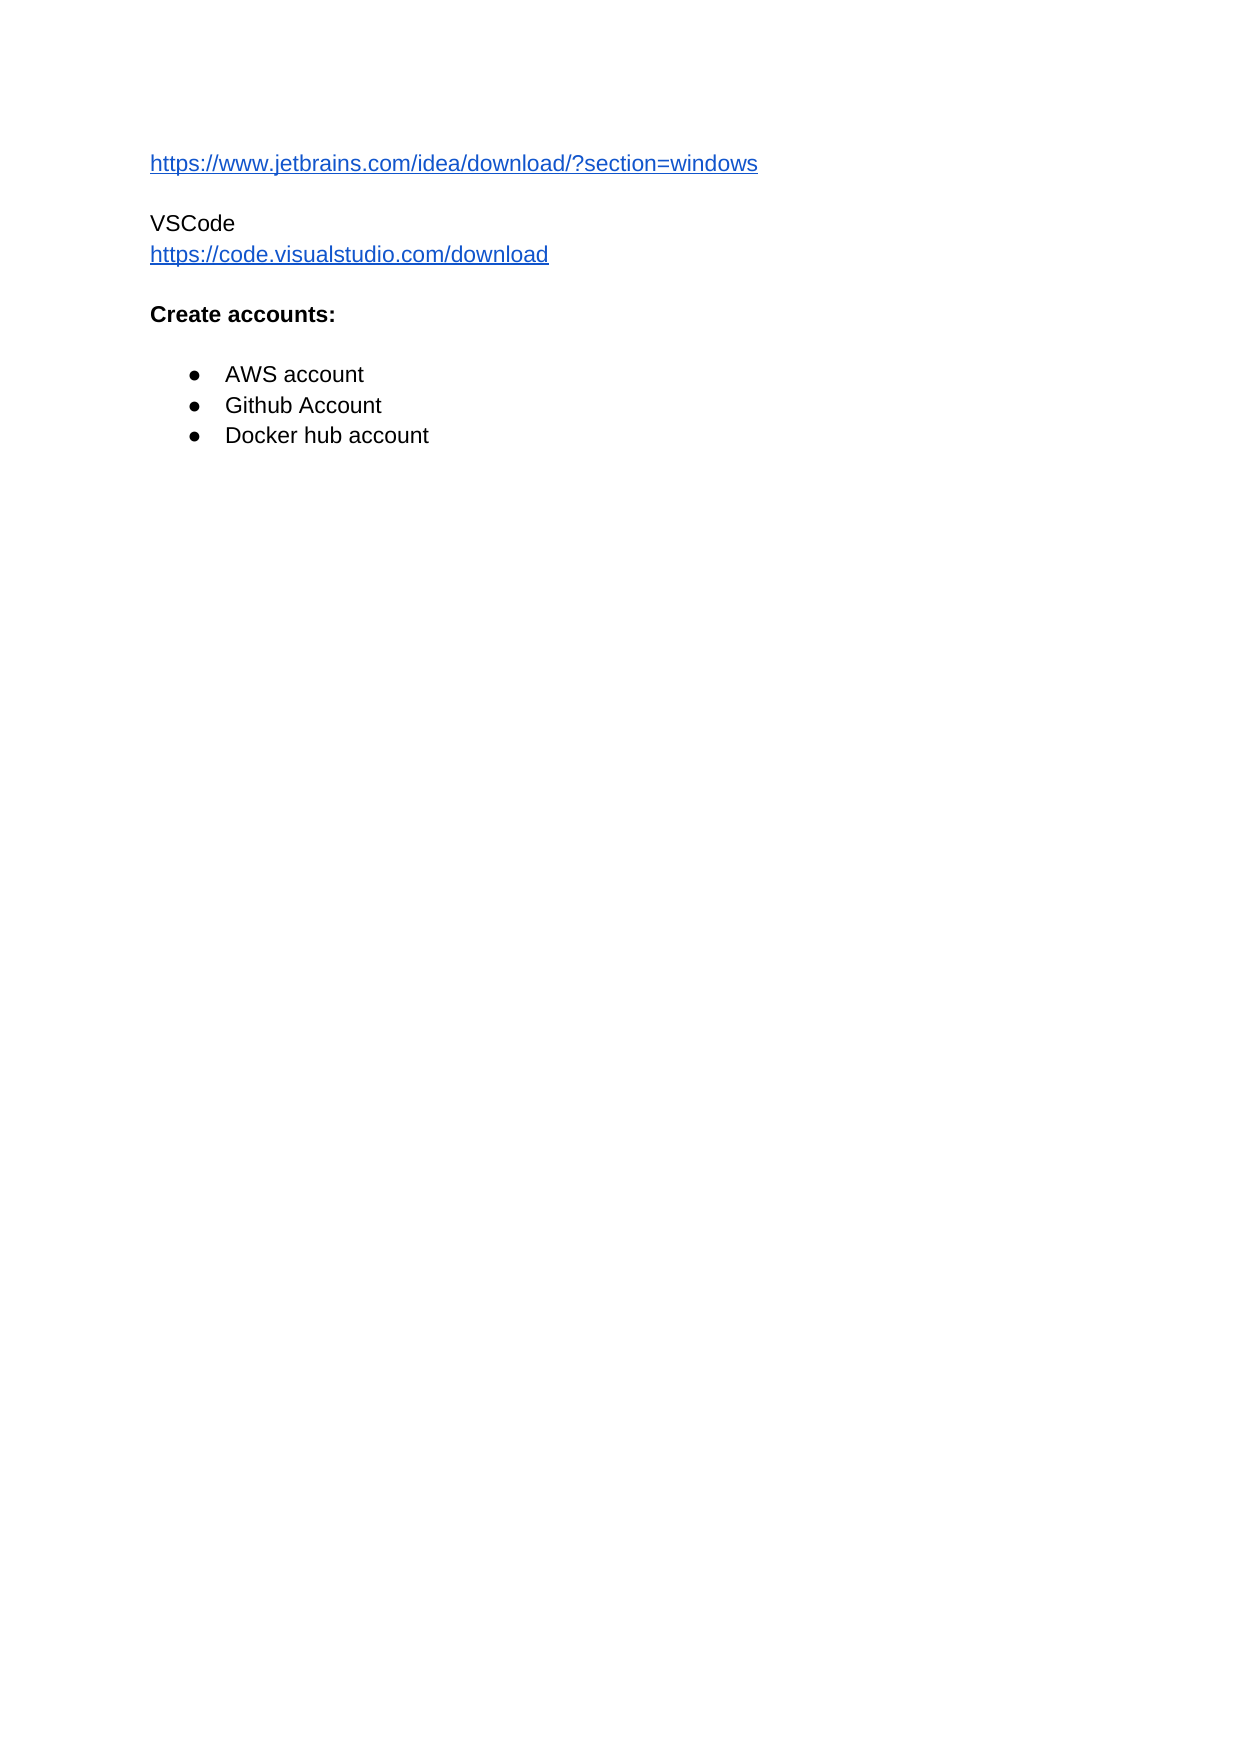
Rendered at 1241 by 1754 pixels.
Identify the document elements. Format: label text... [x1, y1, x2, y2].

text https://www.jetbrains.com/idea/download/?section=windows [150, 150, 1090, 176]
list Github Account [187, 392, 1090, 418]
text https://code.visualstudio.com/download [150, 241, 1090, 267]
list AWS account [187, 361, 1090, 388]
text VSCode [150, 210, 1090, 237]
list Docker hub account [187, 422, 1090, 448]
text Create accounts: [150, 301, 1090, 327]
